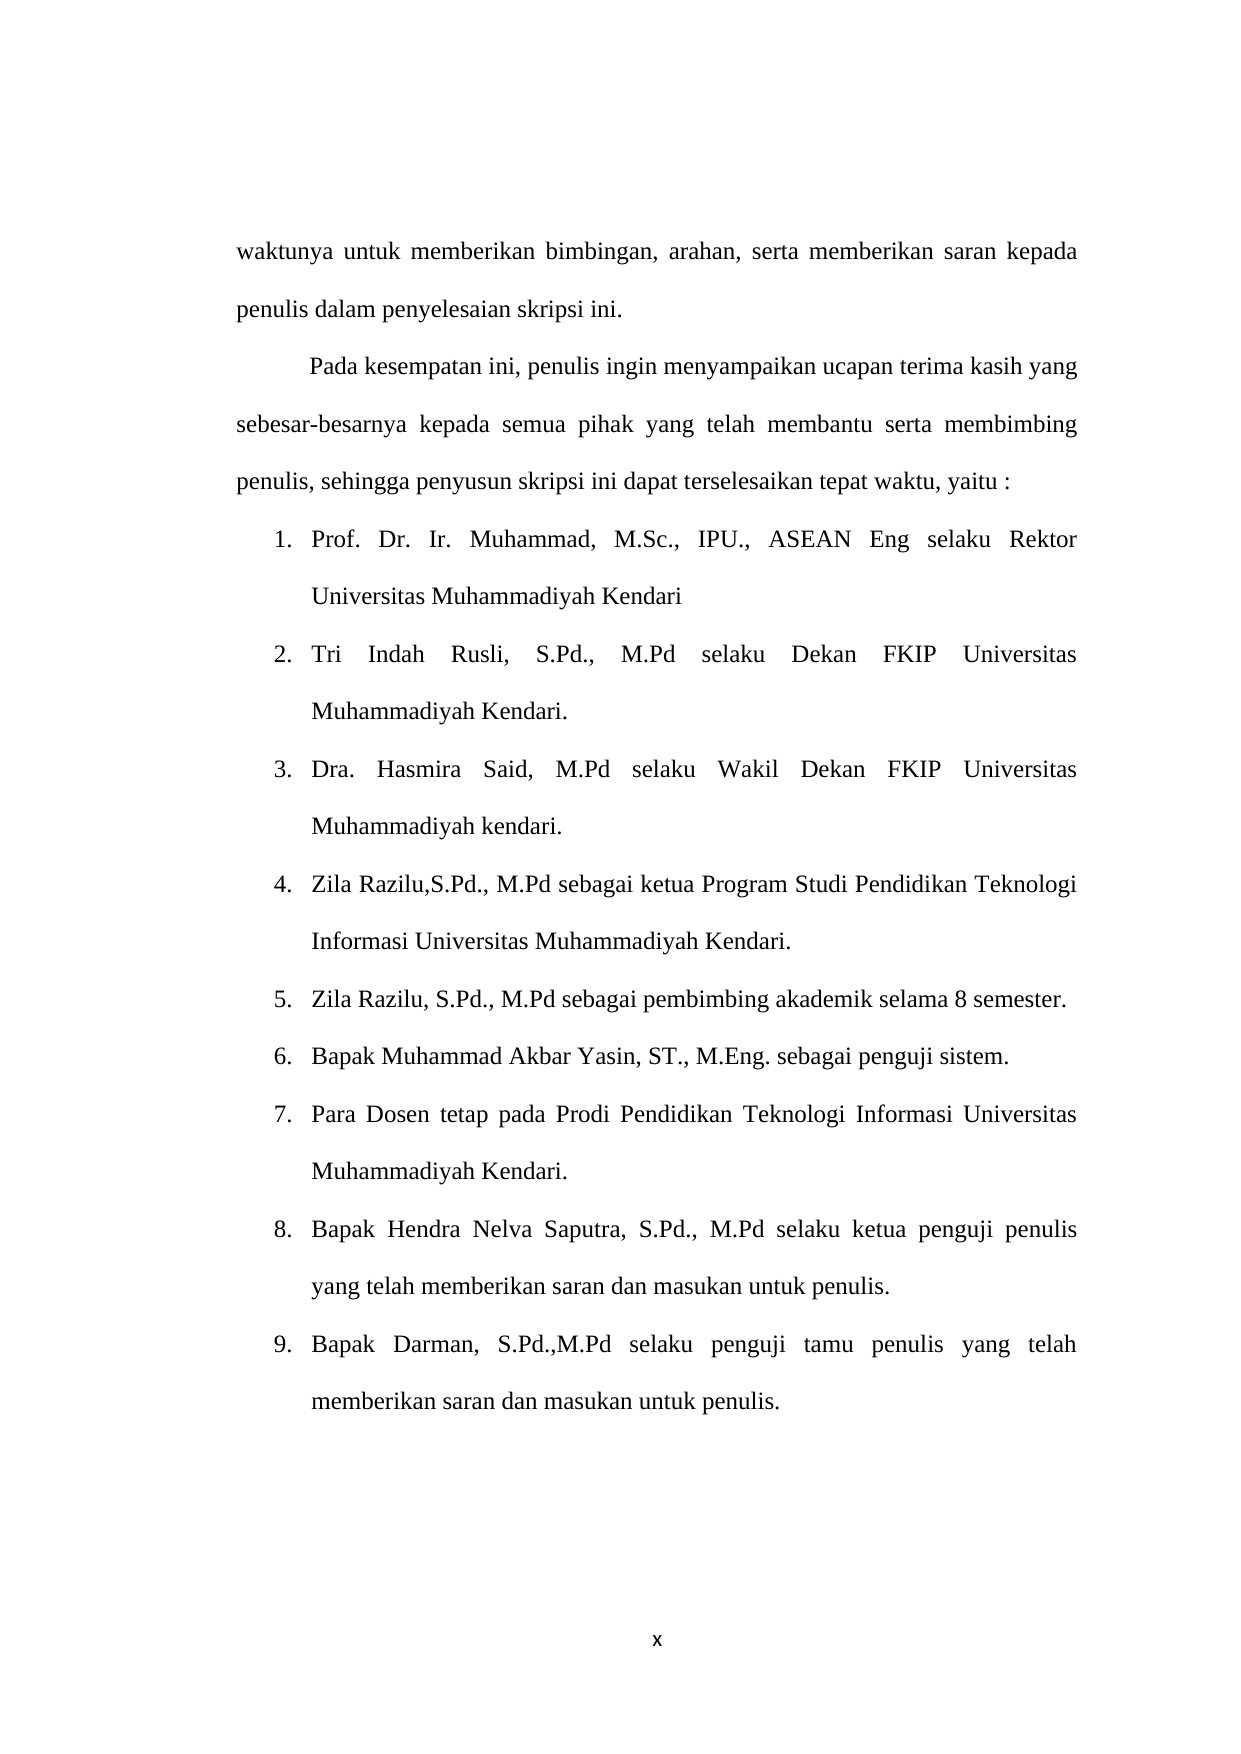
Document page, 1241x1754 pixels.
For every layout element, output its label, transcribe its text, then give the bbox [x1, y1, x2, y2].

list Bapak Darman, S.Pd.,M.Pd selaku penguji tamu penulis yang telah memberikan saran dan masukan untuk penulis. [274, 1329, 1078, 1415]
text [236, 236, 1078, 323]
list Tri Indah Rusli, S.Pd., M.Pd selaku Dekan FKIP Universitas Muhammadiyah Kendari. [274, 639, 1078, 725]
list Zila Razilu,S.Pd., M.Pd sebagai ketua Program Studi Pendidikan Teknologi Informasi Universitas Muhammadiyah Kendari. [274, 869, 1078, 955]
list Zila Razilu, S.Pd., M.Pd sebagai pembimbing akademik selama 8 semester. [274, 984, 1078, 1013]
list Bapak Hendra Nelva Saputra, S.Pd., M.Pd selaku ketua penguji penulis yang telah memberikan saran dan masukan untuk penulis. [274, 1214, 1078, 1300]
list Bapak Muhammad Akbar Yasin, ST., M.Eng. sebagai penguji sistem. [274, 1041, 1078, 1070]
list Prof. Dr. Ir. Muhammad, M.Sc., IPU., ASEAN Eng selaku Rektor Universitas Muhammadiyah Kendari [274, 524, 1078, 610]
list Para Dosen tetap pada Prodi Pendidikan Teknologi Informasi Universitas Muhammadiyah Kendari. [274, 1099, 1078, 1185]
list Dra. Hasmira Said, M.Pd selaku Wakil Dekan FKIP Universitas Muhammadiyah kendari. [274, 754, 1078, 840]
text Pada kesempatan ini, penulis ingin menyampaikan ucapan terima kasih yang sebesar-besarnya kepada semua pihak yang telah membantu serta membimbing penulis, sehingga penyusun skripsi ini dapat terselesaikan tepat waktu, yaitu : [236, 351, 1078, 495]
